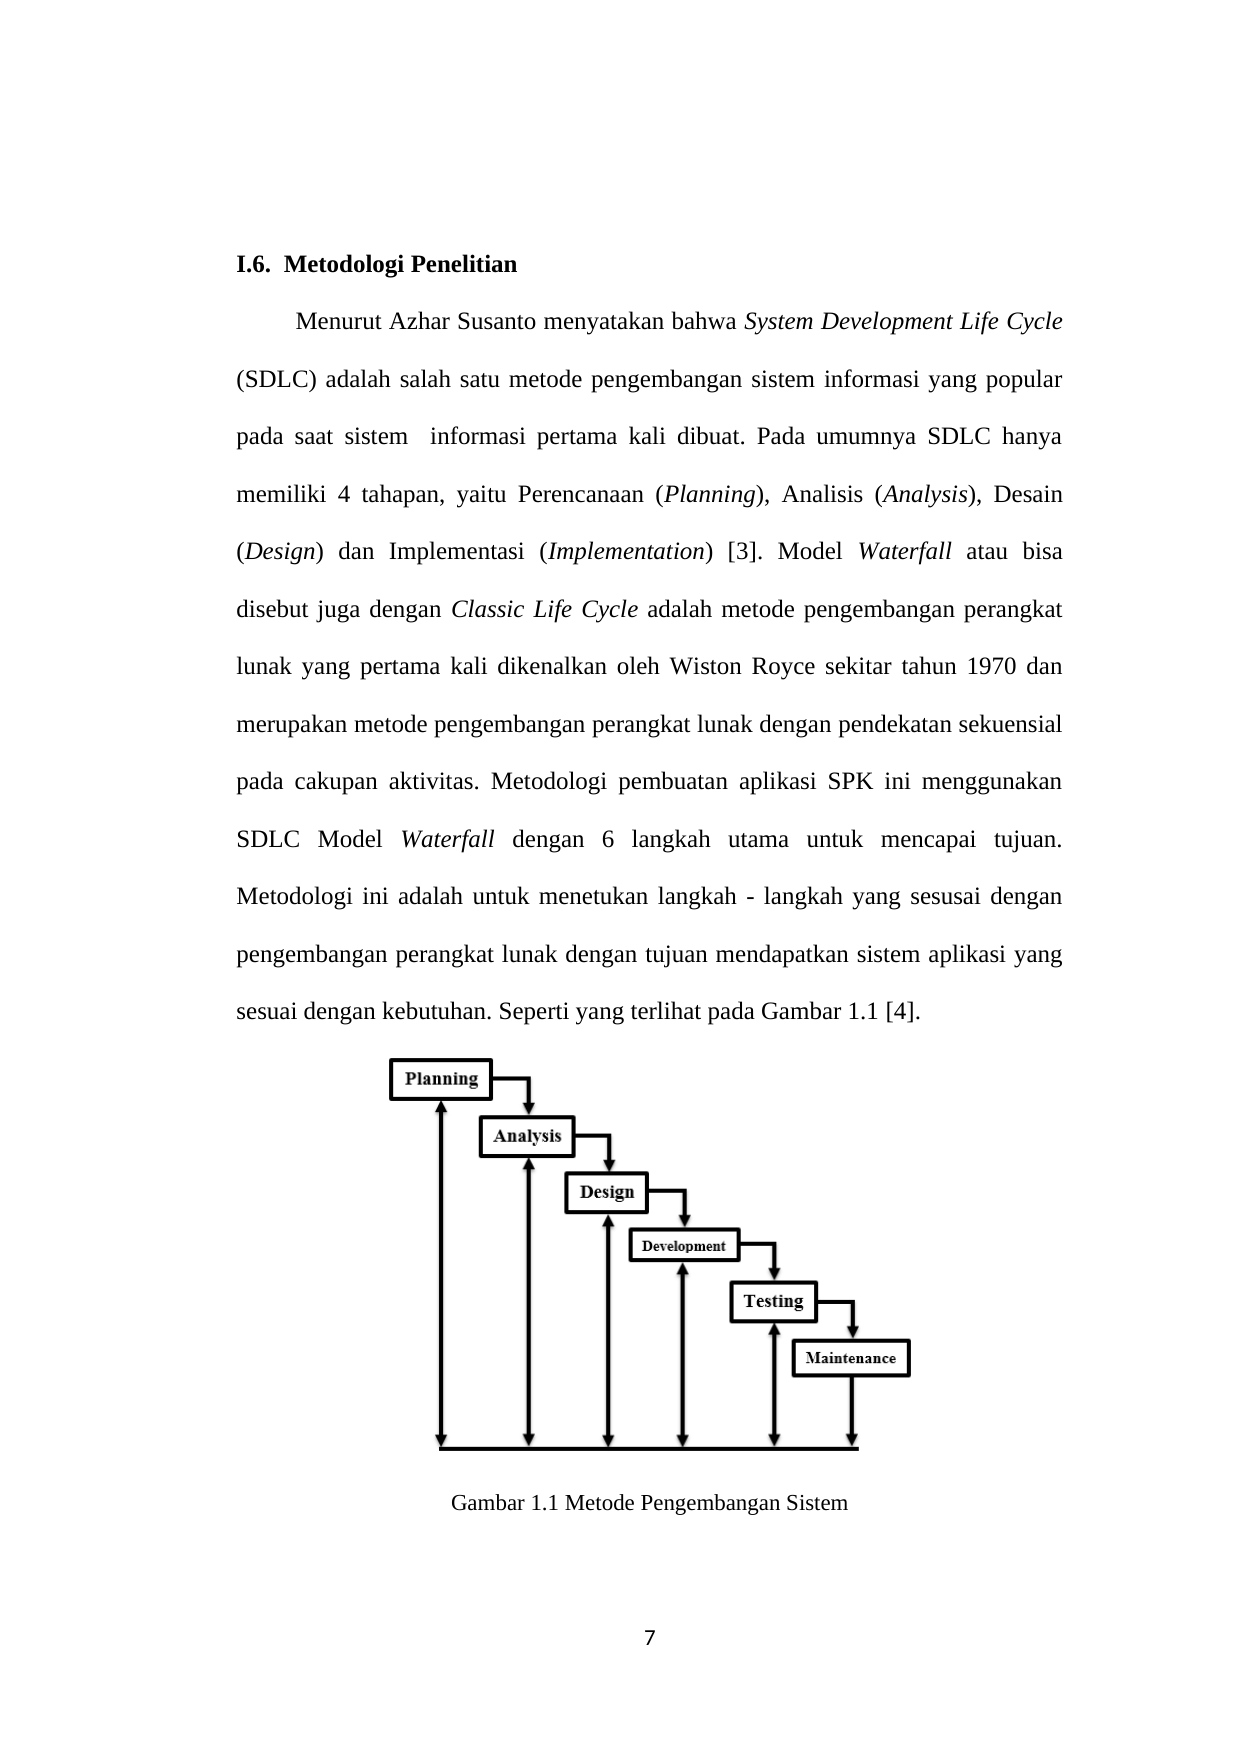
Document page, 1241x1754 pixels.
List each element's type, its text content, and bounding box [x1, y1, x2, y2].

picture [384, 1053, 915, 1455]
text Menurut Azhar Susanto menyatakan bahwa System Development Life Cycle (SDLC) adalah salah satu metode pengembangan sistem informasi yang popular pada saat sistem informasi pertama kali dibuat. Pada umumnya SDLC hanya memiliki 4 tahapan, yaitu Perencanaan (Planning), Analisis (Analysis), Desain (Design) dan Implementasi (Implementation). Model Waterfall atau bisa disebut juga dengan Classic Life Cycle adalah metode pengembangan perangkat lunak yang pertama kali dikenalkan oleh Wiston Royce sekitar tahun 1970 dan merupakan metode pengembangan perangkat lunak dengan pendekatan sekuensial pada cakupan aktivitas. Metodologi pembuatan aplikasi SPK ini menggunakan SDLC Model Waterfall dengan 6 langkah utama untuk mencapai tujuan. Metodologi ini adalah untuk menetukan langkah - langkah yang sesusai dengan pengembangan perangkat lunak dengan tujuan mendapatkan sistem aplikasi yang sesuai dengan kebutuhan. Seperti yang terlihat pada Gambar 1.1. [236, 306, 1063, 1025]
text Metodologi Penelitian [236, 249, 1063, 277]
